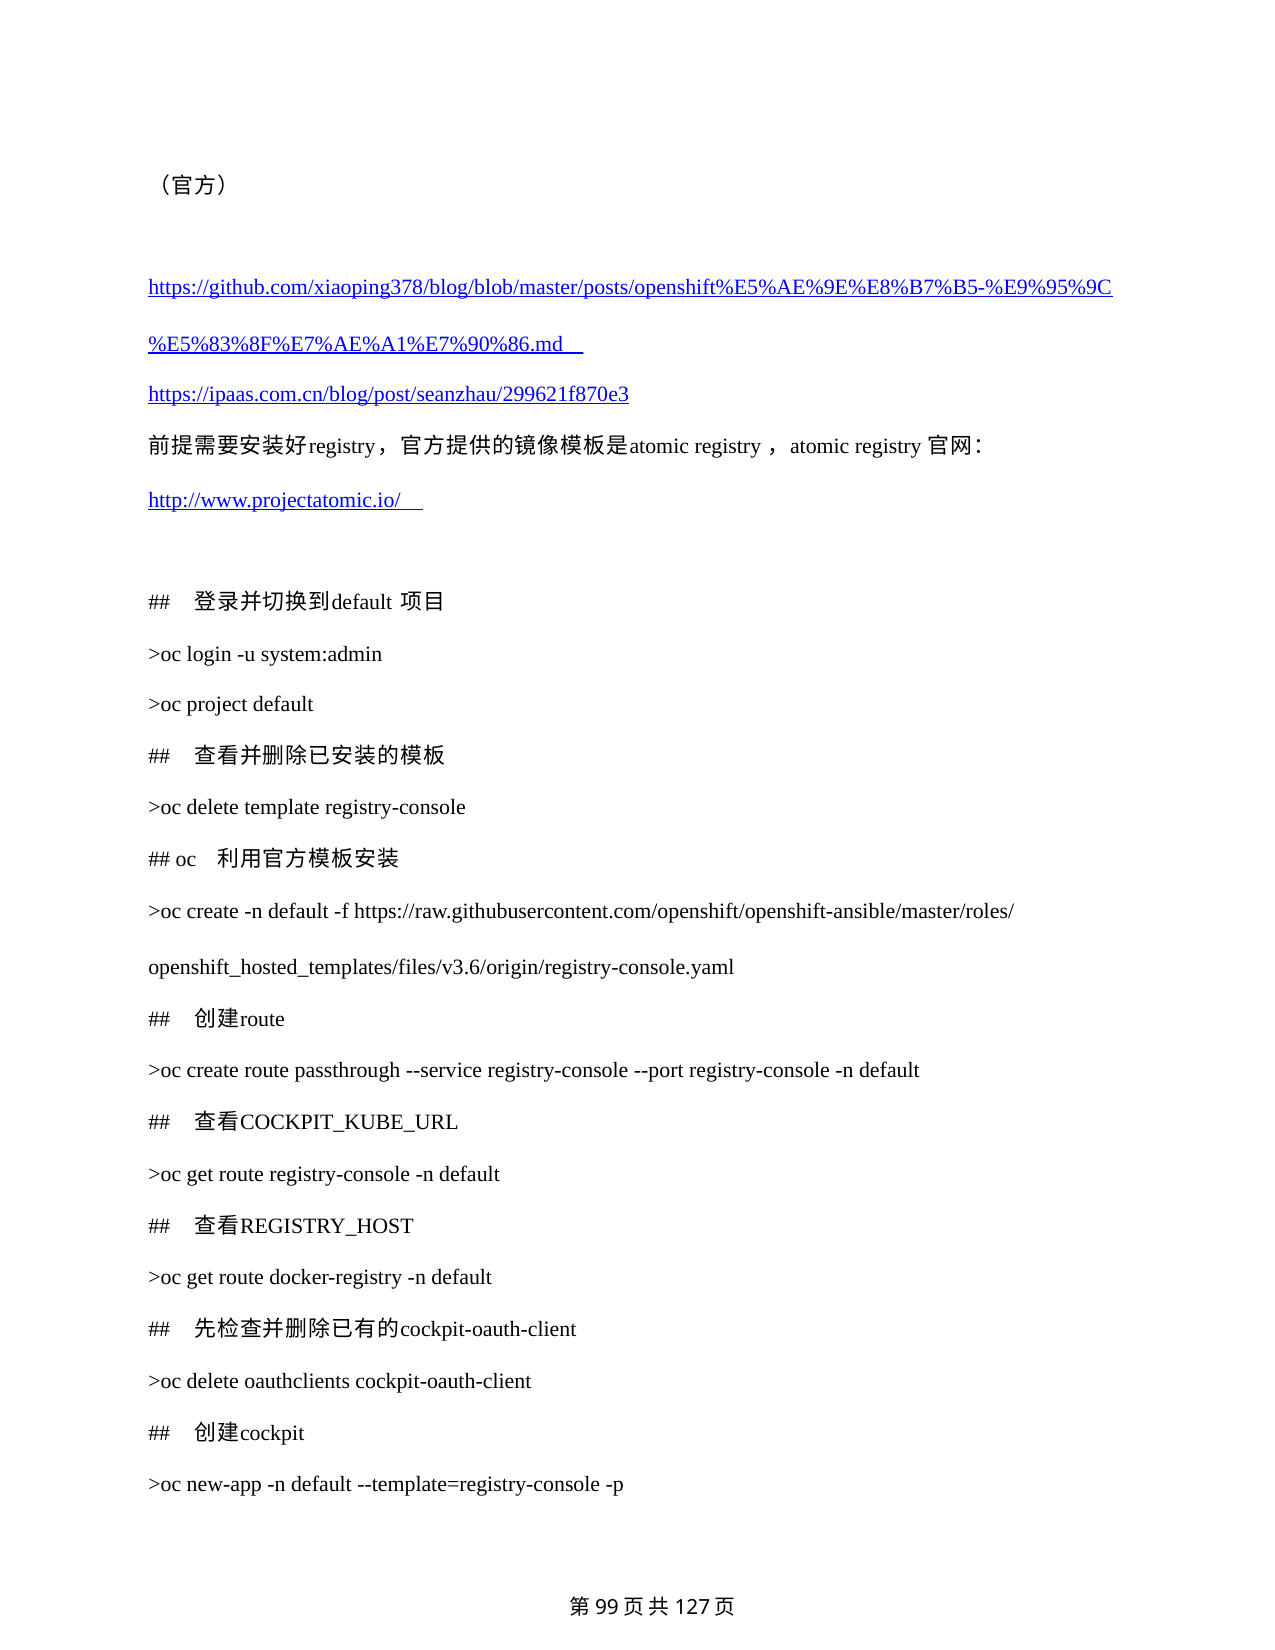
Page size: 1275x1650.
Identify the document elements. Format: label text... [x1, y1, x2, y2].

text https://github.com/xiaoping378/blog/blob/master/posts/openshift%E5%AE%9E%E8%B7%B5-%E9%95%9C%E5%83%8F%E7%AE%A1%E7%90%86.md [148, 268, 1156, 362]
text >oc project default [148, 684, 1156, 722]
text >oc delete oauthclients cockpit-oauth-client [148, 1361, 1156, 1399]
text ## 查看并删除已安装的模板 [148, 735, 1156, 772]
text 前提需要安装好registry，官方提供的镜像模板是atomic registry，atomic registry官网：http://www.projectatomic.io/ [148, 425, 1156, 518]
text >oc login -u system:admin [148, 634, 1156, 672]
text https://ipaas.com.cn/blog/post/seanzhau/299621f870e3 [148, 374, 1156, 412]
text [148, 1465, 1156, 1502]
text ## 创建cockpit [148, 1412, 1156, 1449]
text >oc create -n default -f https://raw.githubusercontent.com/openshift/openshift-ansible/master/roles/openshift_hosted_templates/files/v3.6/origin/registry-console.yaml [148, 891, 1156, 985]
text >oc get route registry-console -n default [148, 1154, 1156, 1192]
text ## 先检查并删除已有的cockpit-oauth-client [148, 1308, 1156, 1346]
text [148, 165, 1156, 202]
text >oc create route passthrough --service registry-console --port registry-console -n default [148, 1051, 1156, 1089]
text ## oc利用官方模板安装 [148, 838, 1156, 876]
text ## 查看COCKPIT_KUBE_URL [148, 1101, 1156, 1139]
text >oc get route docker-registry -n default [148, 1258, 1156, 1296]
text ## 登录并切换到default项目 [148, 581, 1156, 619]
text >oc delete template registry-console [148, 788, 1156, 826]
text ## 创建route [148, 998, 1156, 1035]
text ## 查看REGISTRY_HOST [148, 1205, 1156, 1242]
